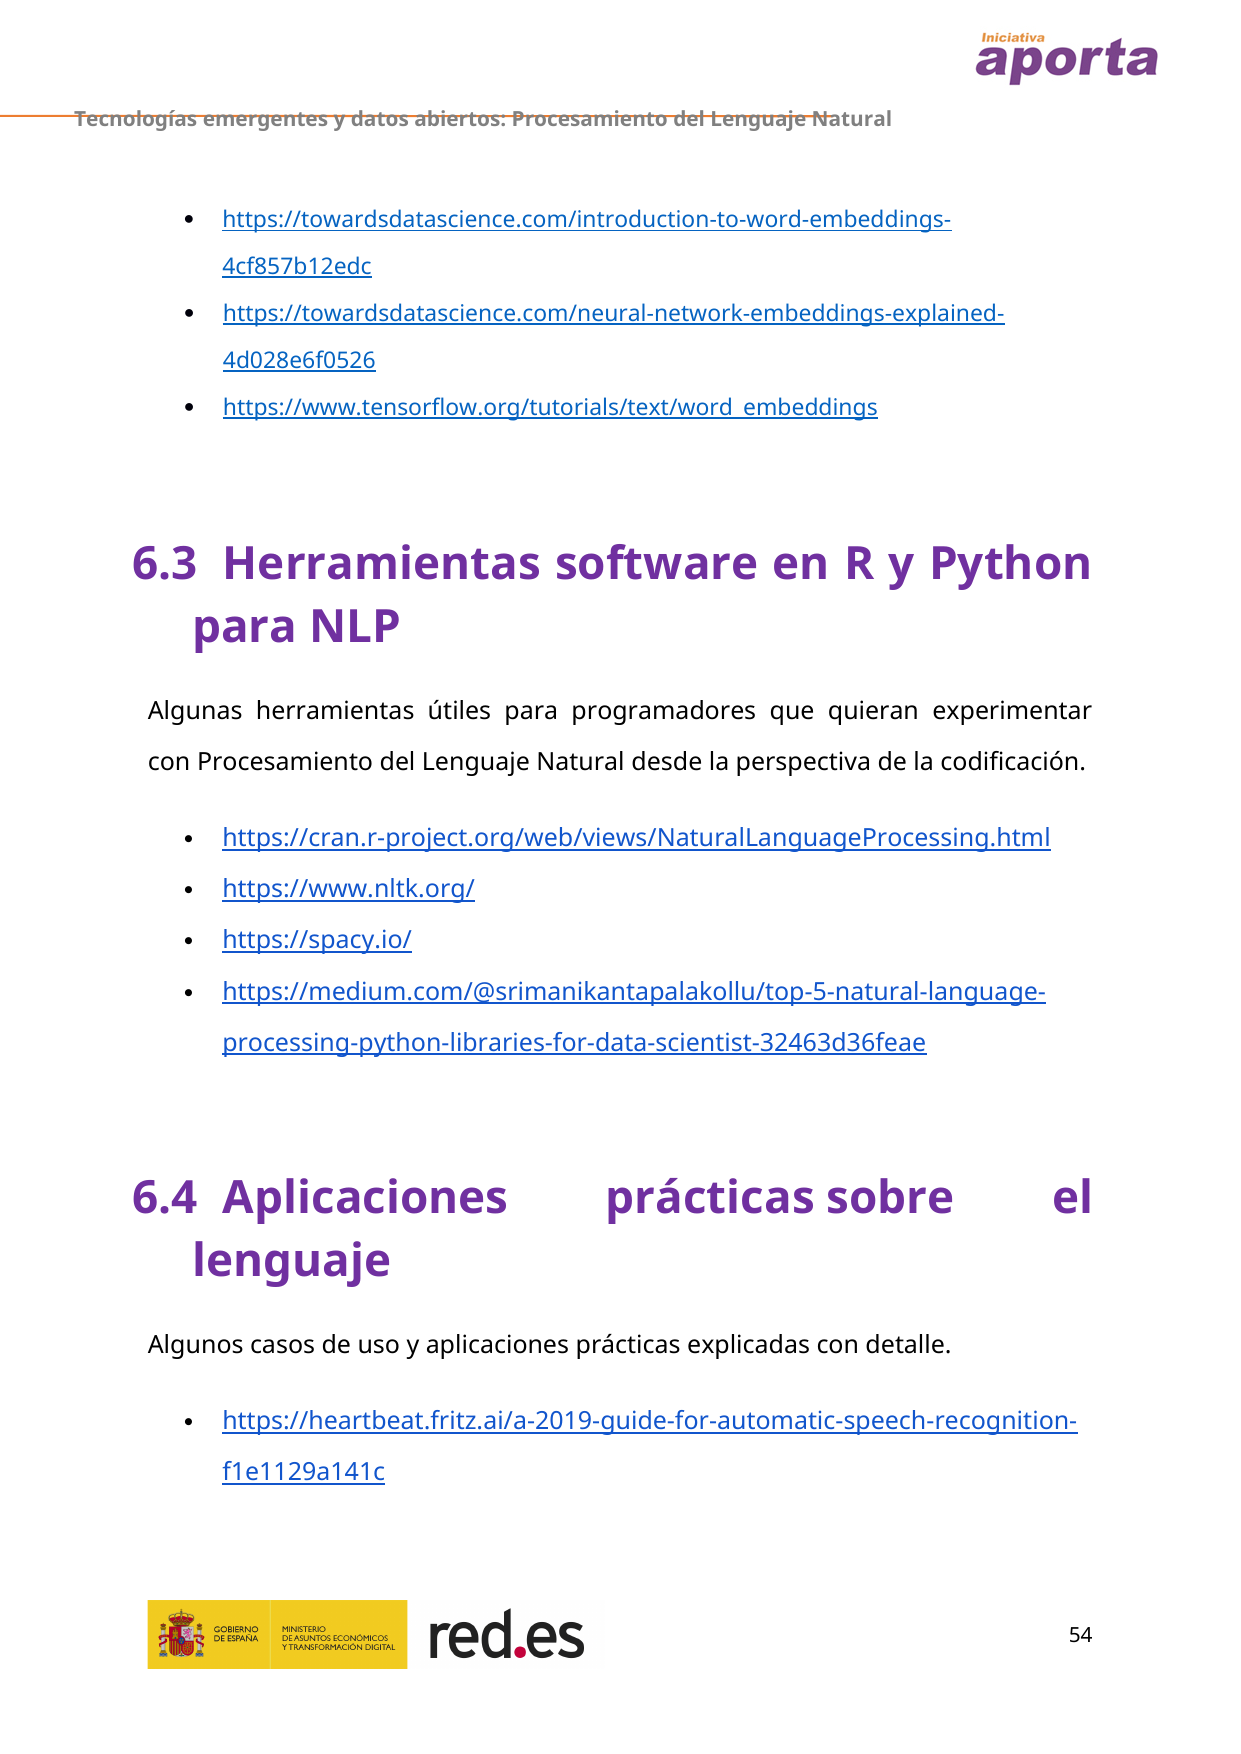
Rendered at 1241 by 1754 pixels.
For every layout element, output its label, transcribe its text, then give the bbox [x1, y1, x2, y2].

list https://cran.r-project.org/web/views/NaturalLanguageProcessing.html [185, 820, 1093, 854]
text Algunos casos de uso y aplicaciones prácticas explicadas con detalle. [148, 1327, 1093, 1361]
subtitle Aplicaciones prácticas sobre el lenguaje [132, 1165, 1093, 1289]
list https://www.tensorflow.org/tutorials/text/word_embeddings [185, 391, 1093, 422]
picture [147, 1600, 605, 1669]
list https://spacy.io/ [185, 922, 1093, 956]
list https://towardsdatascience.com/neural-network-embeddings-explained-4d028e6f0526 [185, 297, 1093, 375]
subtitle Herramientas software en R y Python para NLP [132, 531, 1093, 655]
text Algunas herramientas útiles para programadores que quieran experimentar con Procesamiento del Lenguaje Natural desde la perspectiva de la codificación. [148, 693, 1093, 778]
list https://heartbeat.fritz.ai/a-2019-guide-for-automatic-speech-recognition-f1e1129a141c [185, 1403, 1093, 1488]
picture [972, 26, 1160, 88]
list https://medium.com/@srimanikantapalakollu/top-5-natural-language-processing-python-libraries-for-data-scientist-32463d36feae [185, 973, 1093, 1058]
list https://www.nltk.org/ [185, 871, 1093, 905]
list https://towardsdatascience.com/introduction-to-word-embeddings-4cf857b12edc [185, 203, 1093, 281]
